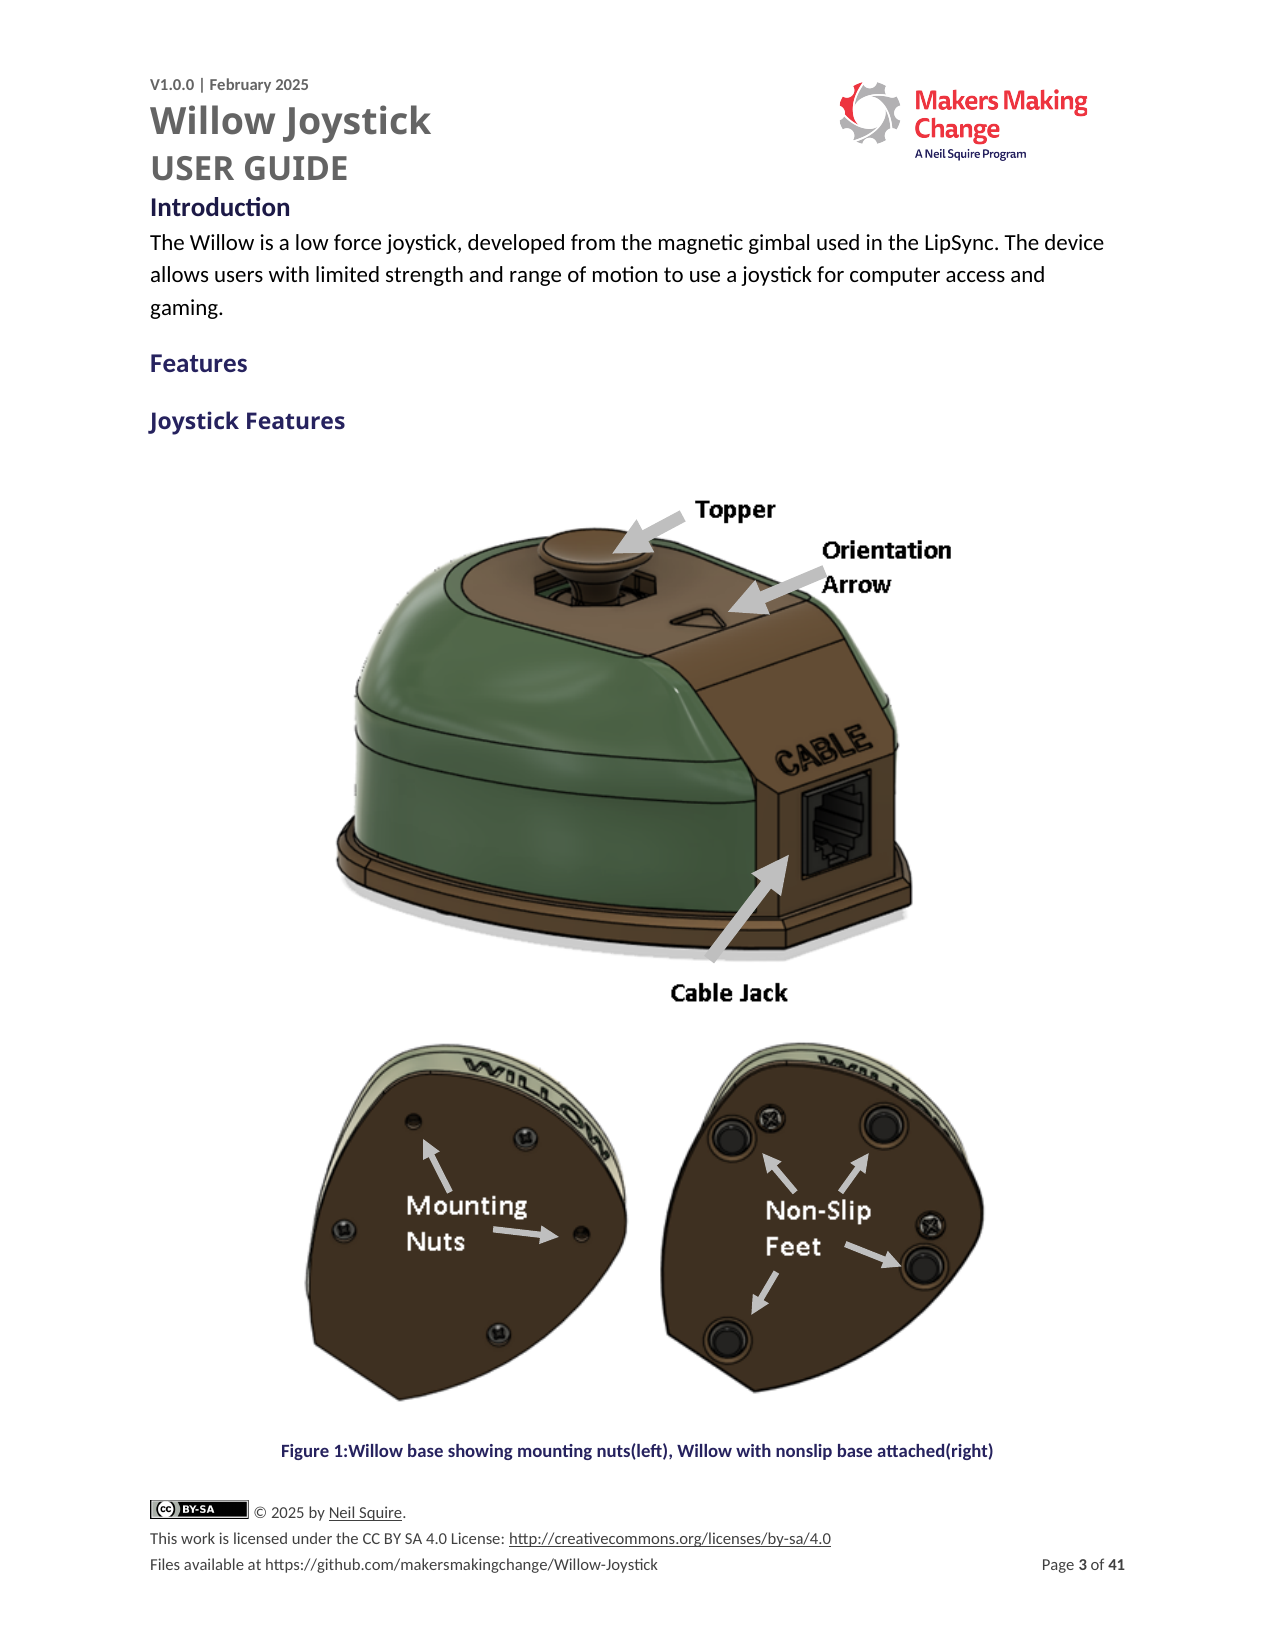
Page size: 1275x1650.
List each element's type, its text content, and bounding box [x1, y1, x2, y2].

picture [304, 493, 972, 1024]
picture [150, 1500, 249, 1519]
subtitle Features [150, 346, 1125, 379]
subtitle Introduction [150, 191, 1125, 223]
picture [839, 82, 1088, 161]
picture [275, 1027, 1001, 1414]
text Figure 1:Willow base showing mounting nuts(left), Willow with nonslip base attached(right) [150, 1439, 1125, 1462]
text The Willow is a low force joystick, developed from the magnetic gimbal used in the LipSync. The device allows users with limited strength and range of motion to use a joystick for computer access and gaming. [150, 228, 1125, 321]
subtitle Joystick Features [150, 404, 1125, 436]
